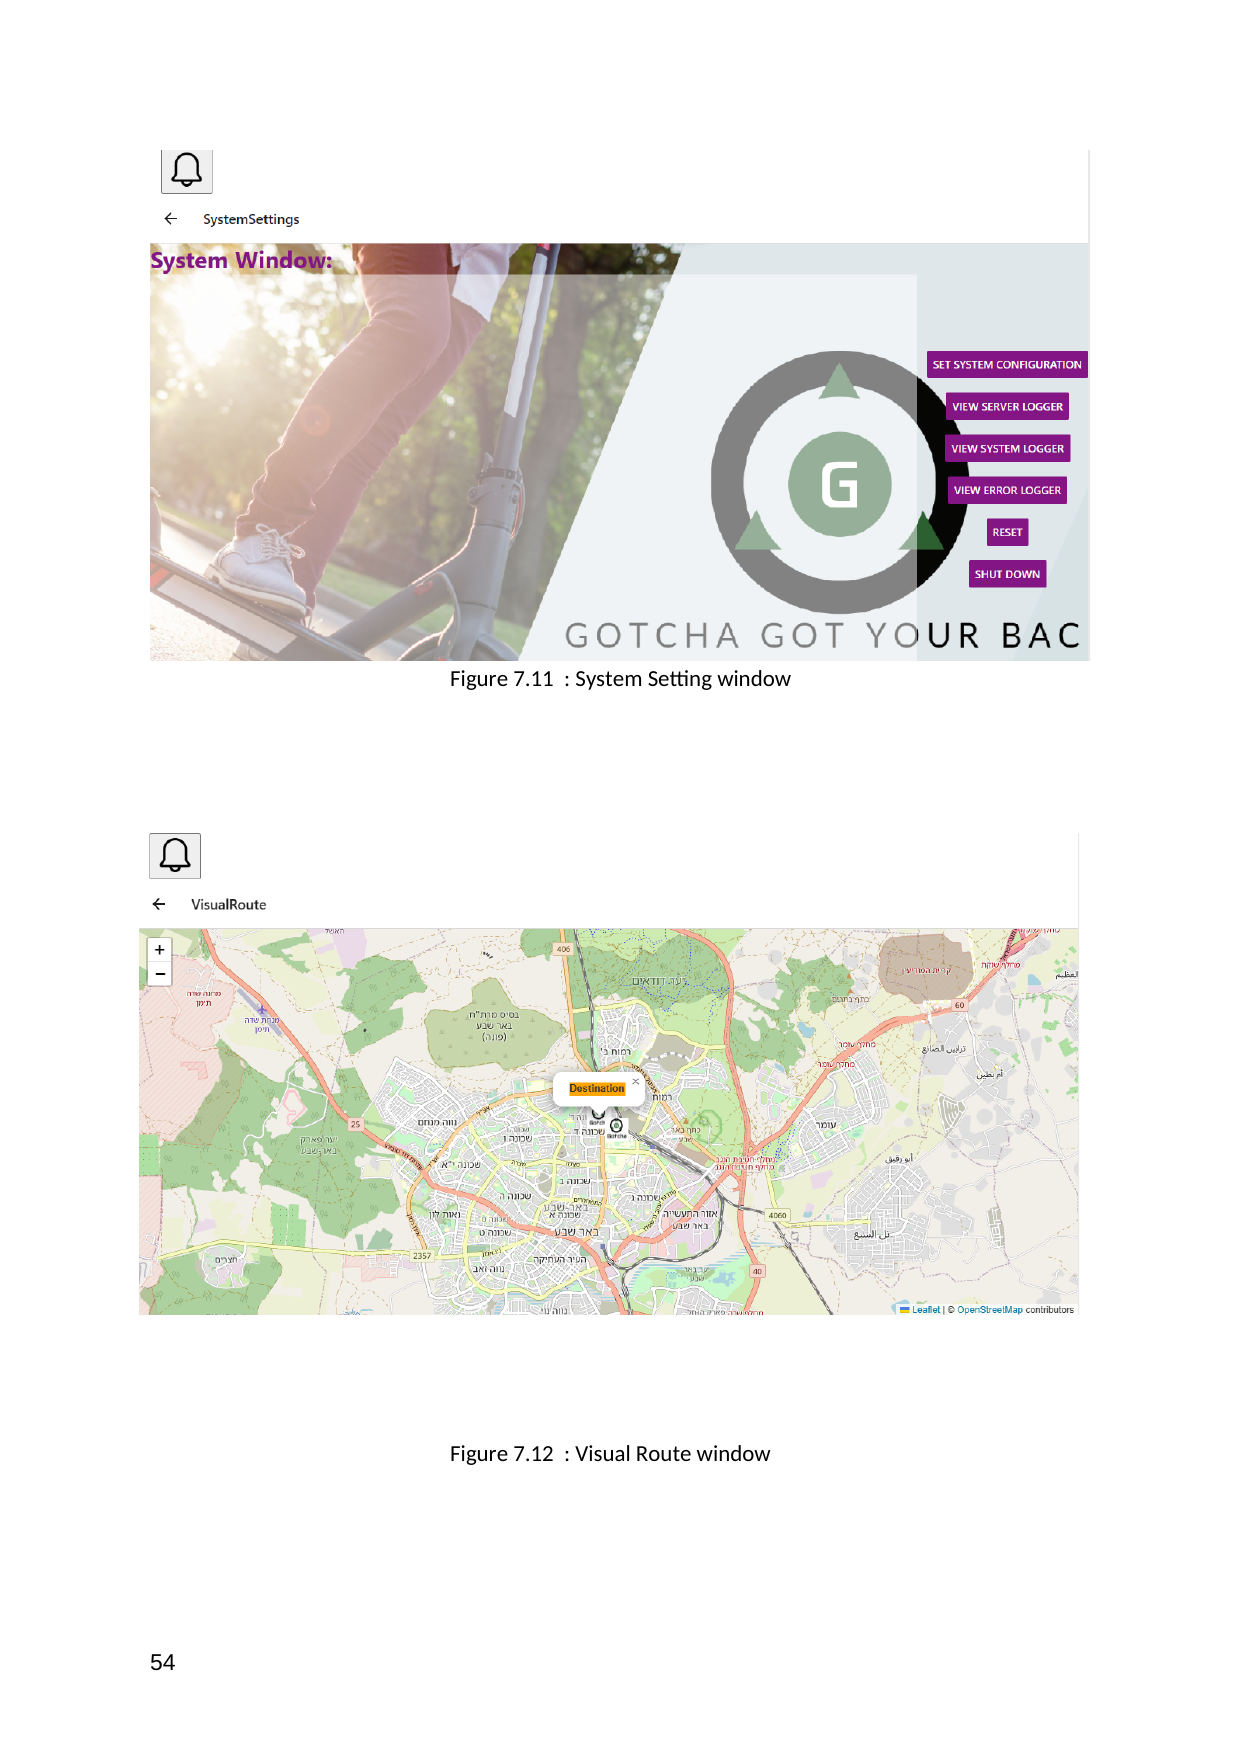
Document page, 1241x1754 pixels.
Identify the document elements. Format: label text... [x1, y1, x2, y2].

picture [150, 150, 1091, 661]
text Figure 7.11 : System Setting window [375, 664, 1090, 692]
picture [139, 833, 1080, 1315]
text Figure 7.12 : Visual Route window [375, 1439, 1090, 1467]
